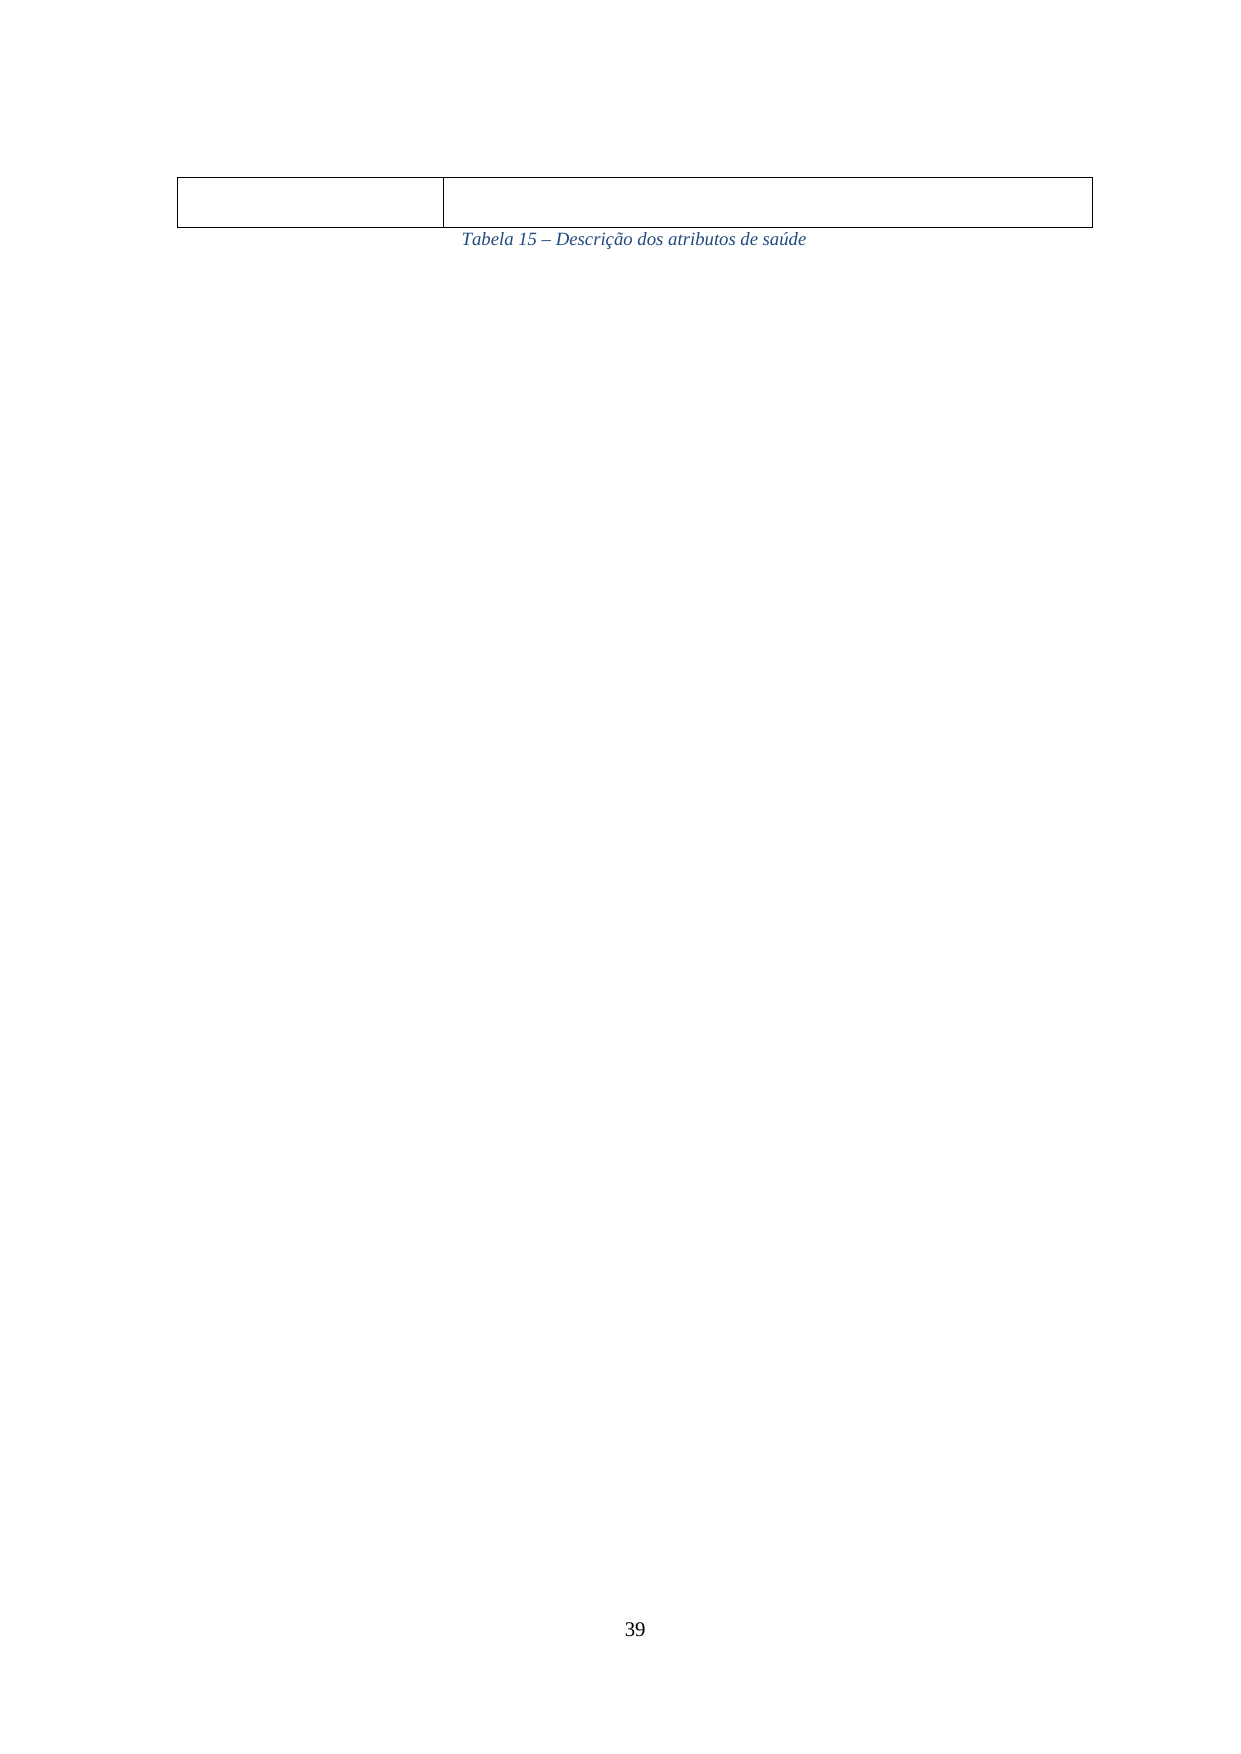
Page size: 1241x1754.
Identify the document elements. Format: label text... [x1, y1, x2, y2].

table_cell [444, 178, 1092, 227]
text Tabela 15 – Descrição dos atributos de saúde [177, 228, 1092, 249]
table_cell sleep [178, 178, 443, 227]
